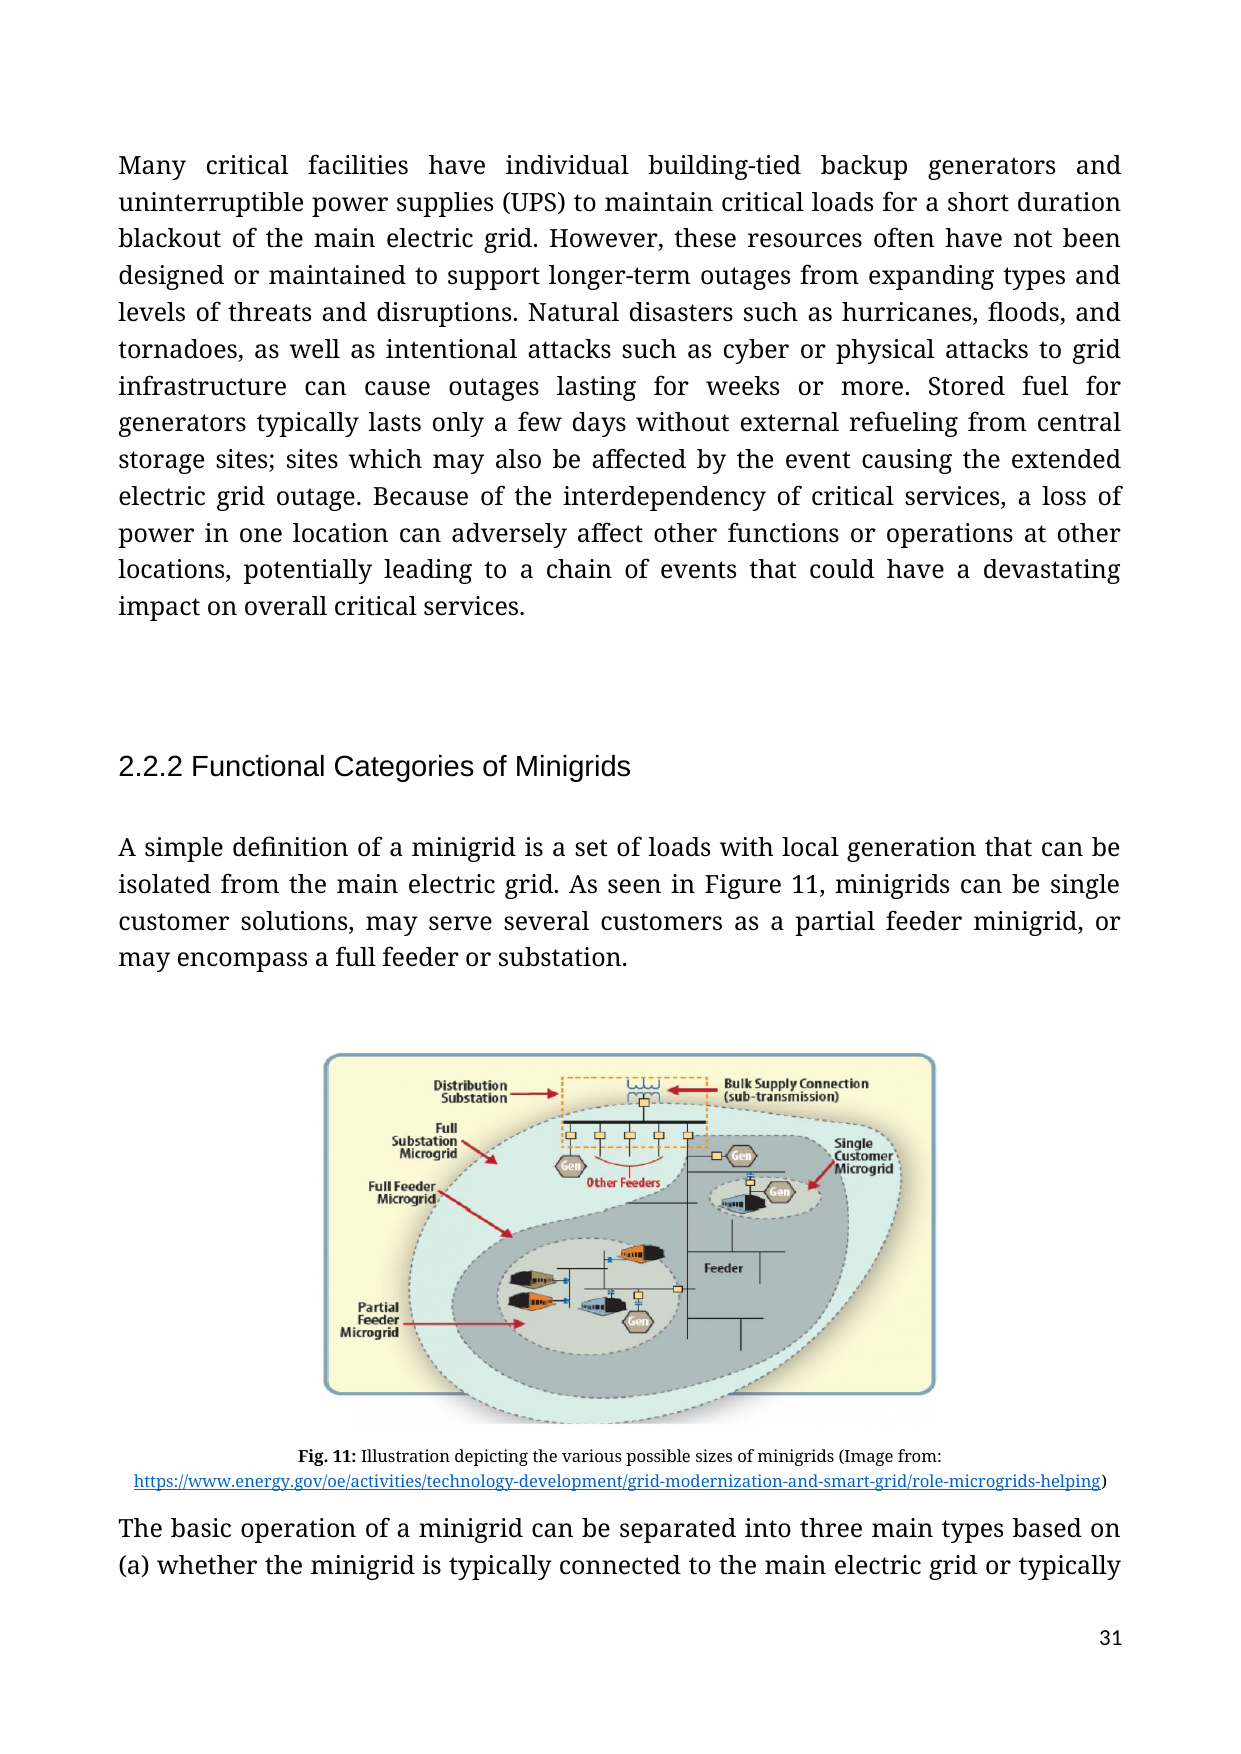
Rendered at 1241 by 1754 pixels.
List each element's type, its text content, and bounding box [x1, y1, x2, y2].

picture [302, 1046, 938, 1427]
subtitle 2.2.2 Functional Categories of Minigrids [118, 749, 1122, 783]
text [118, 1511, 1122, 1582]
text Fig. 11: Illustration depicting the various possible sizes of minigrids (Image from: https://www.energy.gov/oe/activities/technology-development/grid-modernization-and-smart-grid/role-microgrids-helping) [118, 1445, 1122, 1492]
text A simple definition of a minigrid is a set of loads with local generation that can be isolated from the main electric grid. As seen in Figure 11, minigrids can be single customer solutions, may serve several customers as a partial feeder minigrid, or may encompass a full feeder or substation. [118, 829, 1122, 974]
text Many critical facilities have individual building-tied backup generators and uninterruptible power supplies (UPS) to maintain critical loads for a short duration blackout of the main electric grid. However, these resources often have not been designed or maintained to support longer-term outages from expanding types and levels of threats and disruptions. Natural disasters such as hurricanes, floods, and tornadoes, as well as intentional attacks such as cyber or physical attacks to grid infrastructure can cause outages lasting for weeks or more. Stored fuel for generators typically lasts only a few days without external refueling from central storage sites; sites which may also be affected by the event causing the extended electric grid outage. Because of the interdependency of critical services, a loss of power in one location can adversely affect other functions or operations at other locations, potentially leading to a chain of events that could have a devastating impact on overall critical services. [118, 148, 1122, 623]
